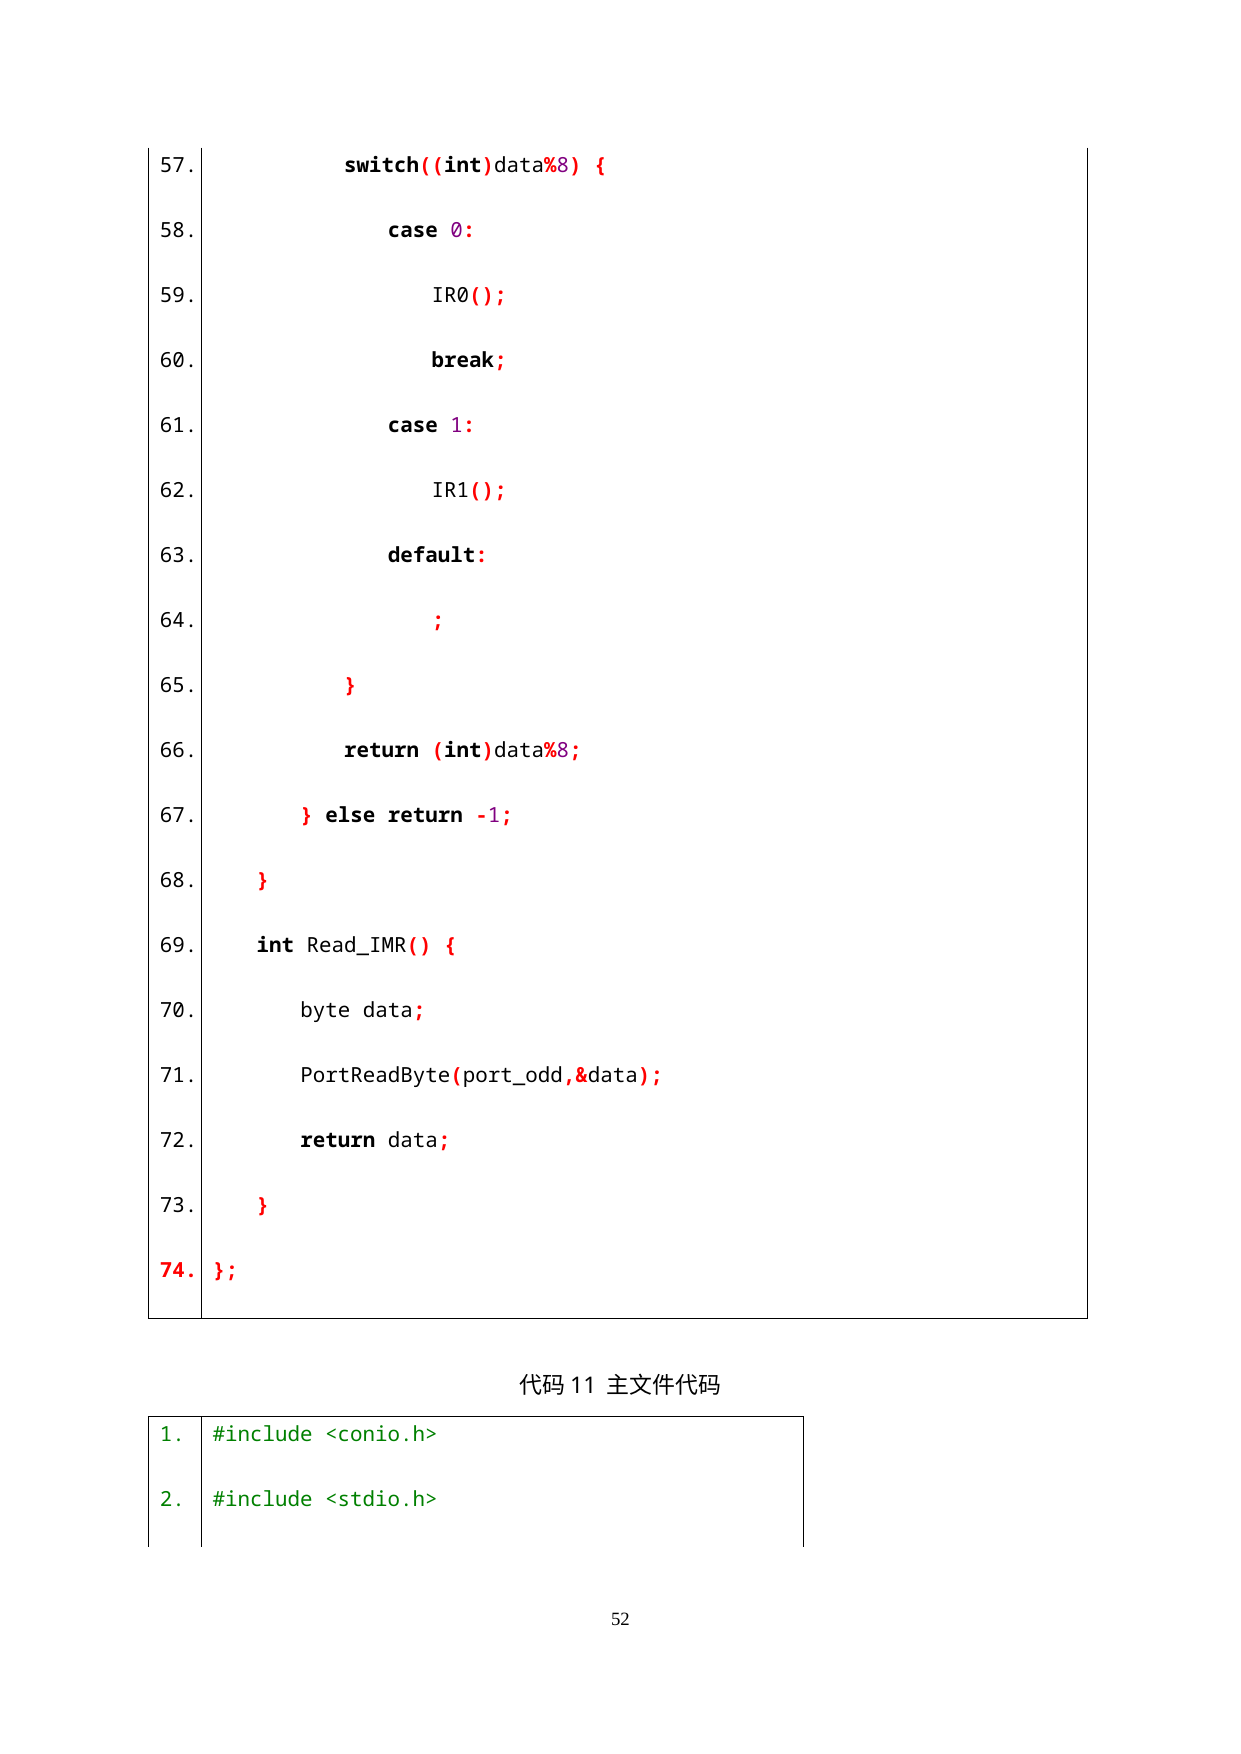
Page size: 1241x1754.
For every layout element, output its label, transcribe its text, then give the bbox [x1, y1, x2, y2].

table_cell [149, 1482, 201, 1547]
table_cell [149, 798, 201, 863]
table_cell } [202, 1188, 1087, 1253]
table_cell [149, 1058, 201, 1123]
table_cell [149, 343, 201, 408]
table_cell #include <stdio.h> [202, 1482, 803, 1547]
table_cell } else return -1; [202, 798, 1087, 863]
table_cell IR0(); [202, 278, 1087, 343]
table_header [149, 1417, 201, 1482]
table_cell ; [202, 603, 1087, 668]
table_cell case 1: [202, 408, 1087, 473]
table_cell [149, 538, 201, 603]
table_cell }; [202, 1253, 1087, 1318]
table_cell } [202, 668, 1087, 733]
table_cell return (int)data%8; [202, 733, 1087, 798]
table_cell [149, 213, 201, 278]
table_cell [149, 603, 201, 668]
table_cell int Read_IMR() { [202, 928, 1087, 993]
table_cell [149, 863, 201, 928]
table_header #include <conio.h> [202, 1417, 803, 1482]
table_cell PortReadByte(port_odd,&data); [202, 1058, 1087, 1123]
table_cell [149, 473, 201, 538]
table_cell [149, 993, 201, 1058]
table_cell [149, 1253, 201, 1318]
table_cell switch((int)data%8) { [202, 148, 1087, 213]
table_cell break; [202, 343, 1087, 408]
table_cell [149, 148, 201, 213]
table_cell return data; [202, 1123, 1087, 1188]
text 代码 11 主文件代码 [148, 1351, 1092, 1416]
table_cell [149, 278, 201, 343]
table_cell [149, 1188, 201, 1253]
table_cell } [202, 863, 1087, 928]
table_cell byte data; [202, 993, 1087, 1058]
table_cell [149, 928, 201, 993]
table_cell [149, 668, 201, 733]
table_cell default: [202, 538, 1087, 603]
table_cell [149, 1123, 201, 1188]
table_cell IR1(); [202, 473, 1087, 538]
table_cell [149, 733, 201, 798]
table_cell [149, 408, 201, 473]
table_cell case 0: [202, 213, 1087, 278]
